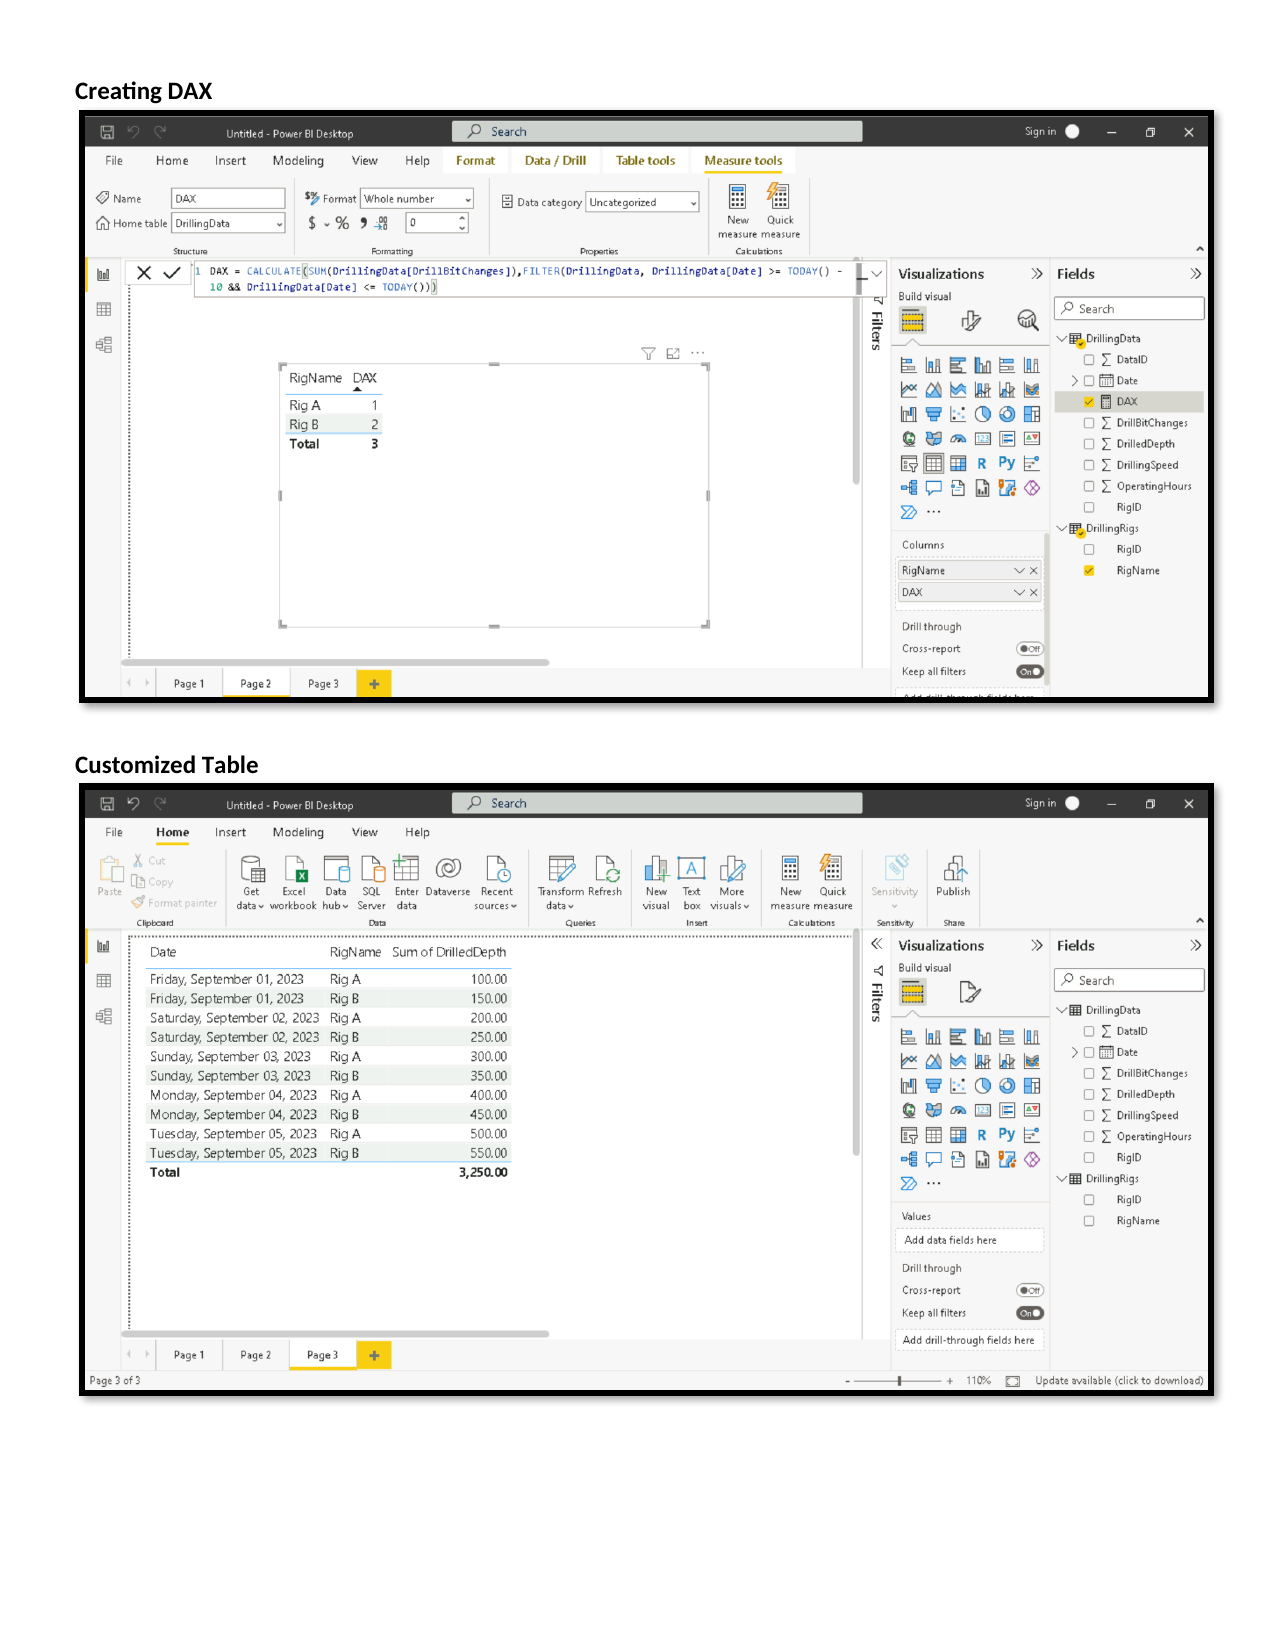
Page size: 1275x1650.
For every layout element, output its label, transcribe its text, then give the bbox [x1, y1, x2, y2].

picture [85, 116, 1208, 697]
picture [85, 790, 1208, 1390]
